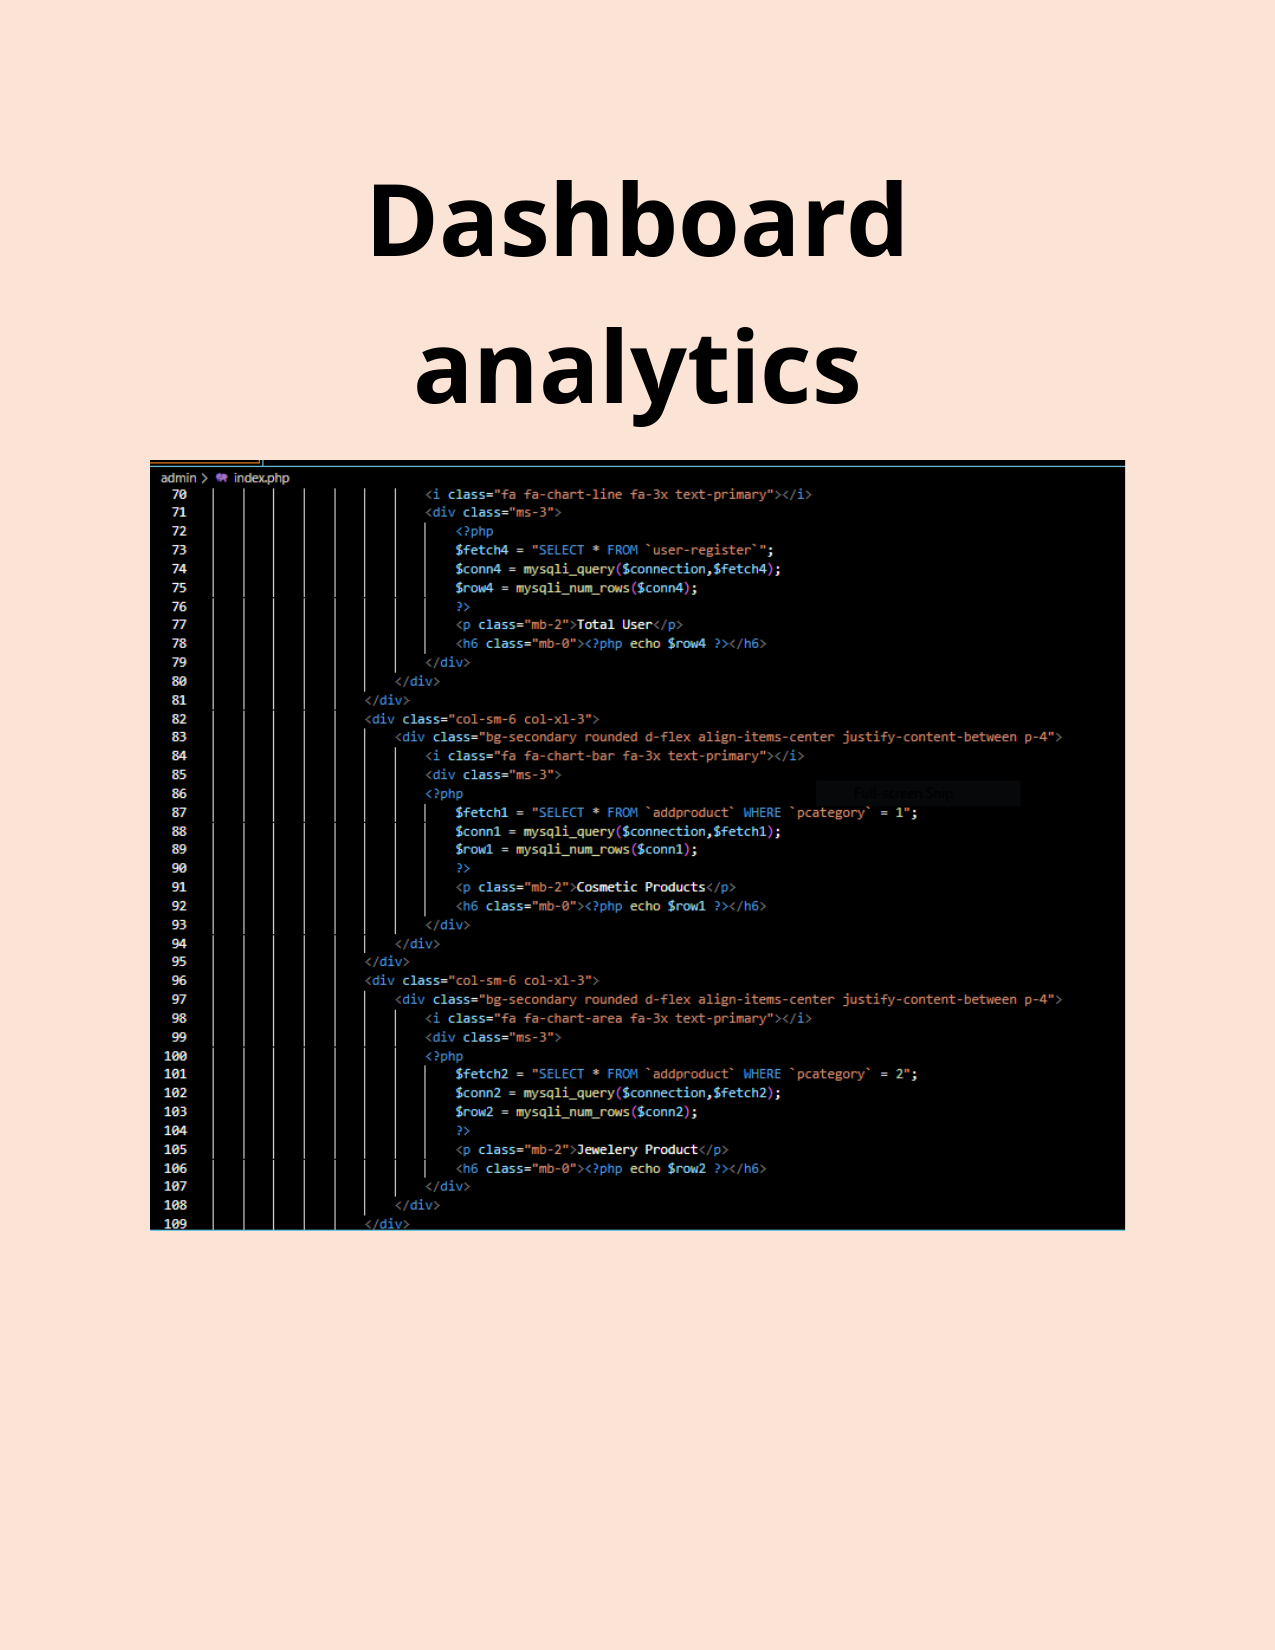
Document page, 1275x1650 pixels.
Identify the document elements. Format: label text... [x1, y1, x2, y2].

text Dashboard analytics [150, 150, 1125, 433]
picture [150, 460, 1125, 1231]
